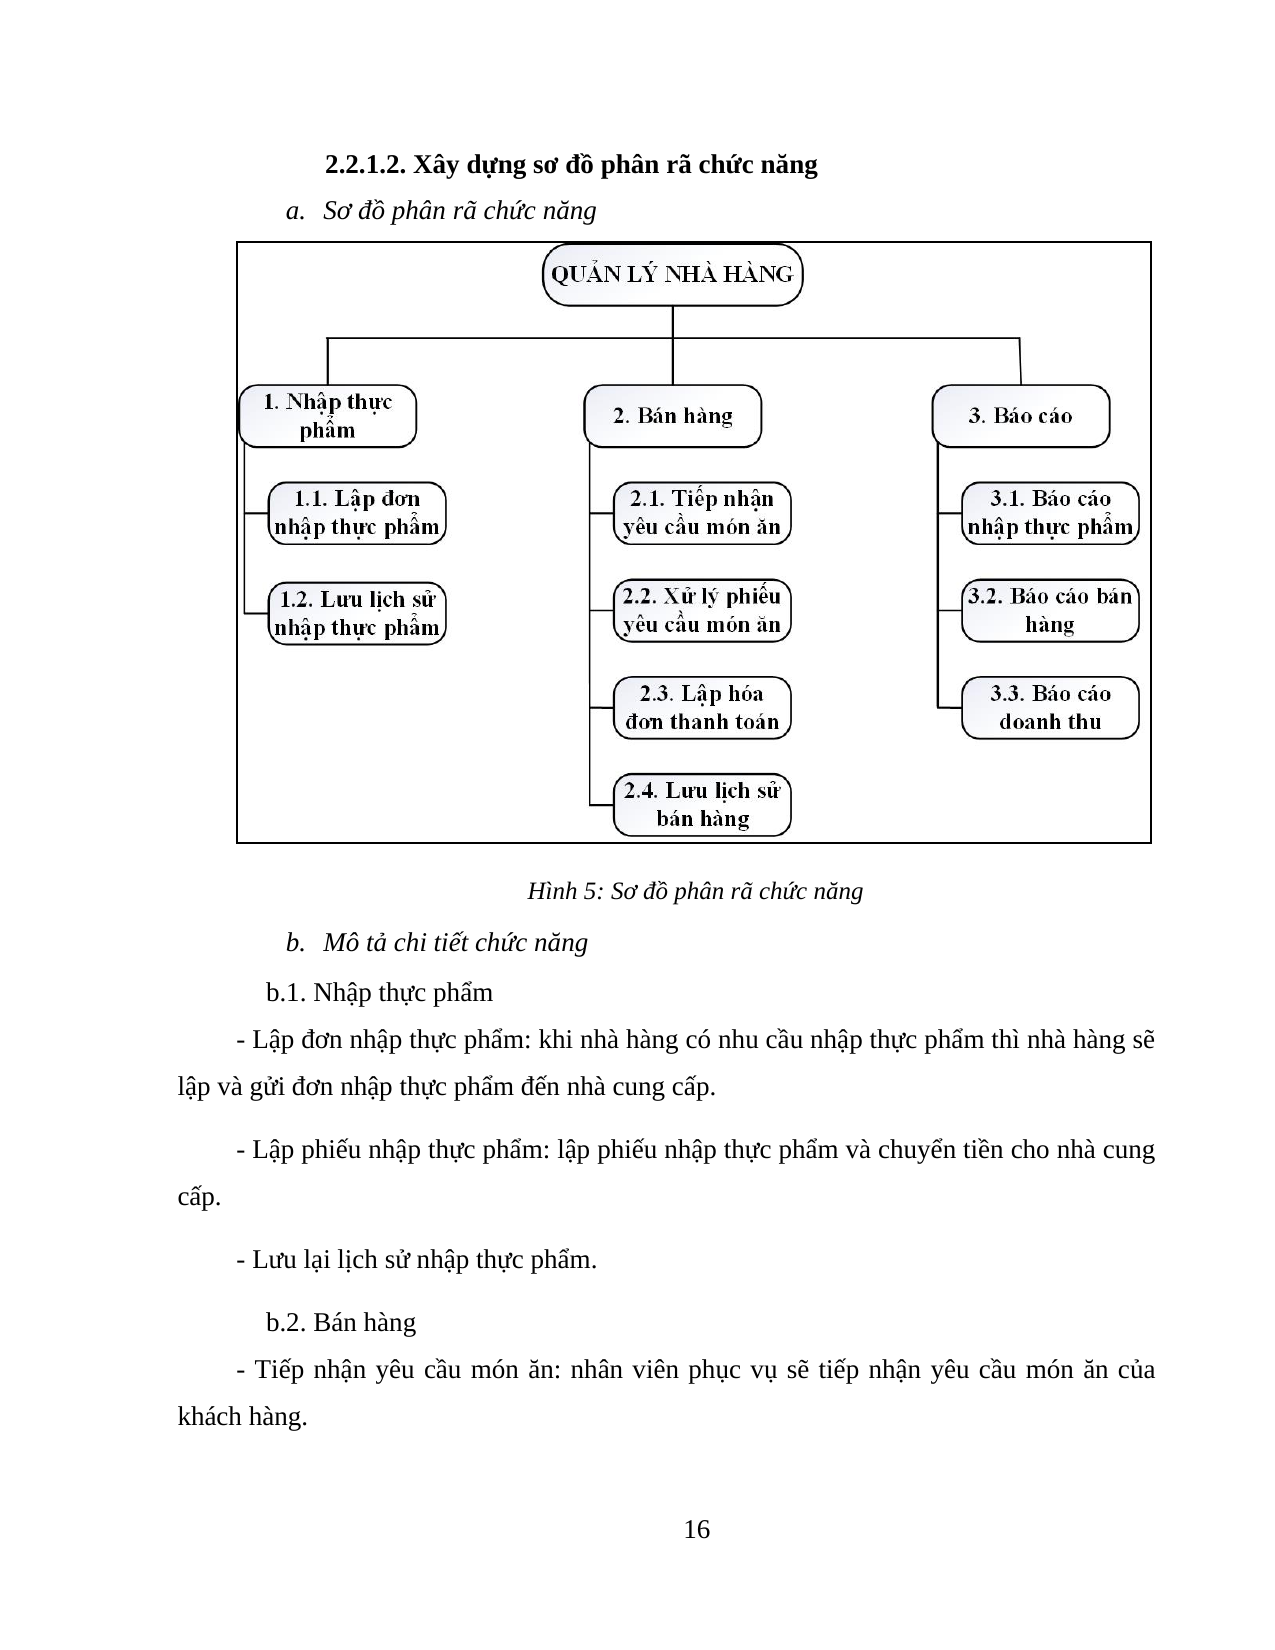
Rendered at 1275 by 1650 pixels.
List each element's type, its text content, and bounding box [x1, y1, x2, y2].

subtitle Mô tả chi tiết chức năng [286, 926, 1157, 957]
text - Lập đơn nhập thực phẩm: khi nhà hàng có nhu cầu nhập thực phẩm thì nhà hàng sẽ lập và gửi đơn nhập thực phẩm đến nhà cung cấp. [177, 1023, 1157, 1101]
subtitle 2.2.1.2. Xây dựng sơ đồ phân rã chức năng [177, 148, 1157, 179]
text - Lưu lại lịch sử nhập thực phẩm. [177, 1243, 1157, 1274]
picture [238, 243, 1150, 842]
subtitle b.2. Bán hàng [177, 1306, 1157, 1338]
subtitle b.1. Nhập thực phẩm [177, 976, 1157, 1008]
text - Tiếp nhận yêu cầu món ăn: nhân viên phục vụ sẽ tiếp nhận yêu cầu món ăn của khách hàng. [177, 1353, 1157, 1431]
text - Lập phiếu nhập thực phẩm: lập phiếu nhập thực phẩm và chuyển tiền cho nhà cung cấp. [177, 1133, 1157, 1211]
subtitle Sơ đồ phân rã chức năng [286, 194, 1157, 226]
